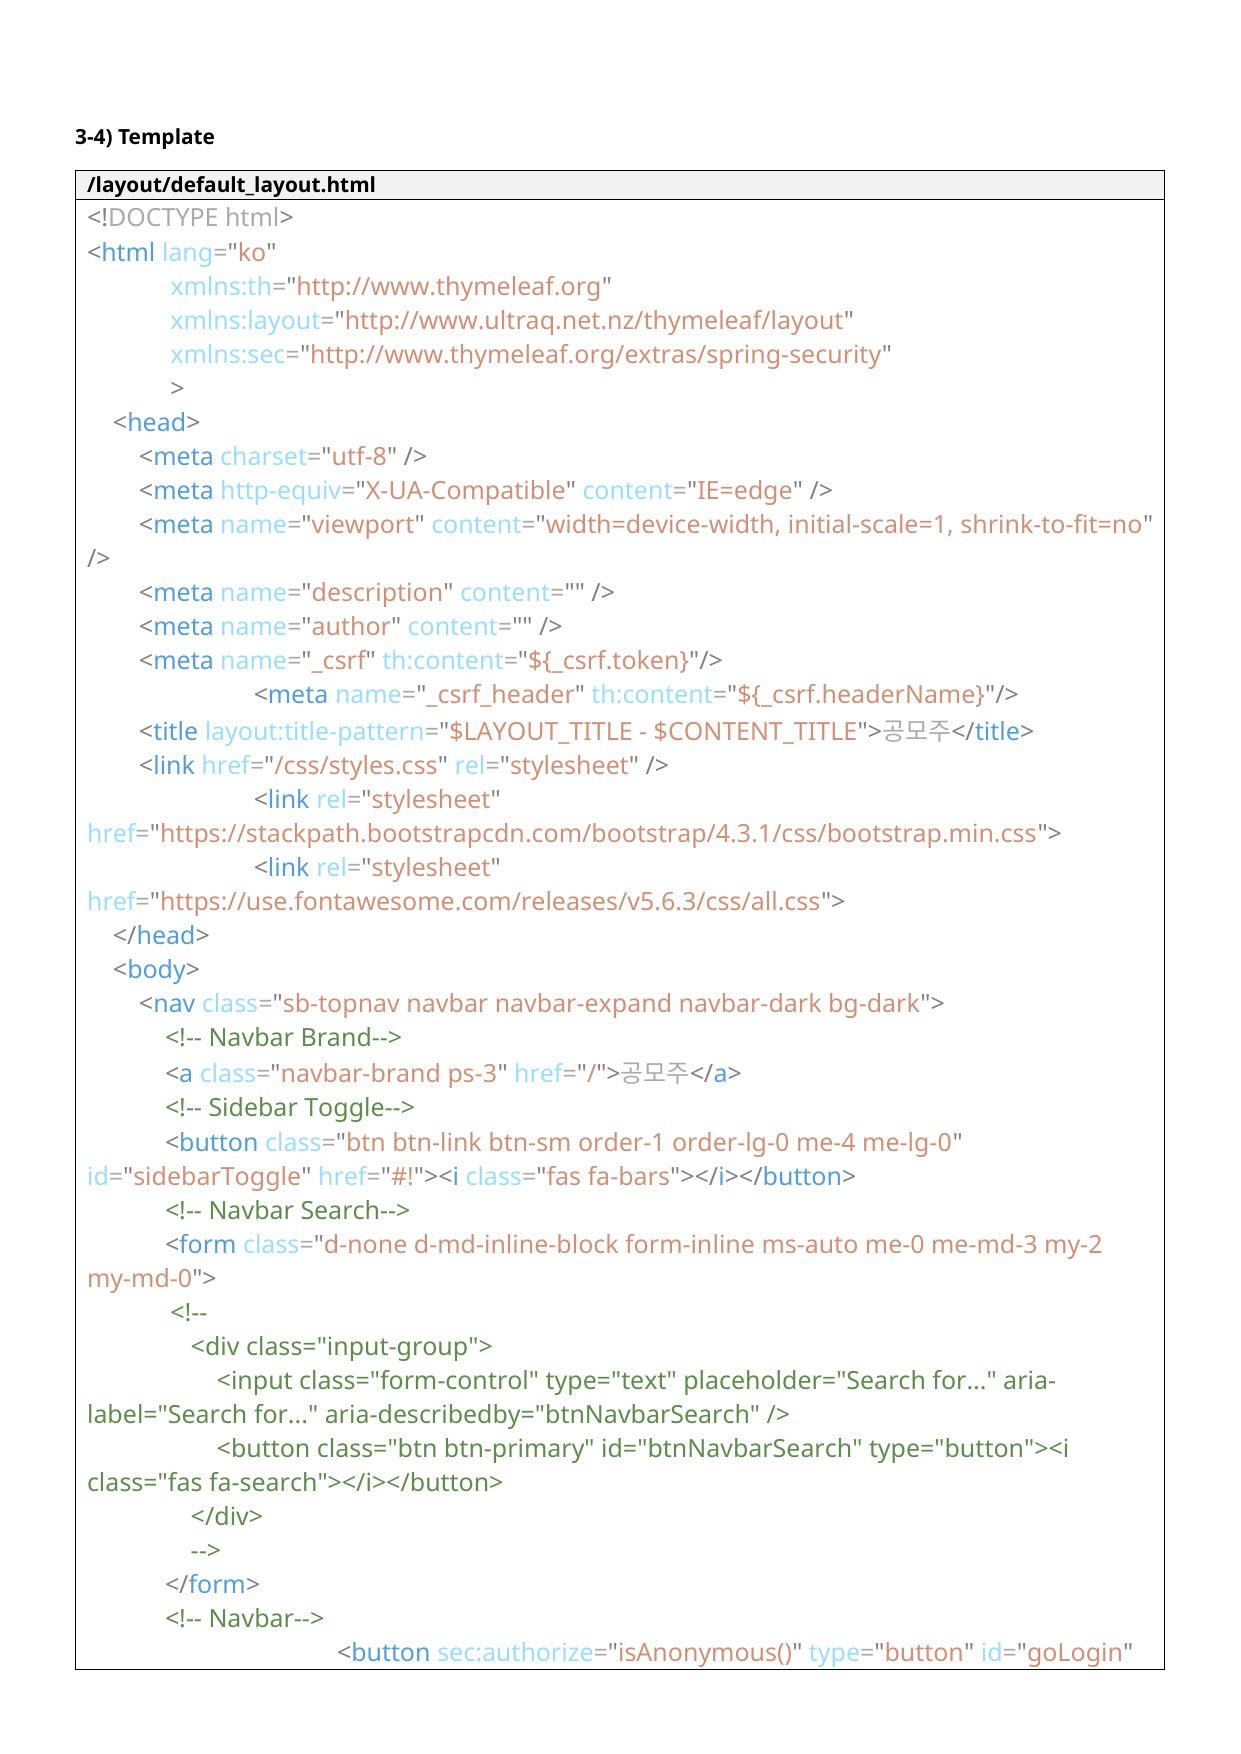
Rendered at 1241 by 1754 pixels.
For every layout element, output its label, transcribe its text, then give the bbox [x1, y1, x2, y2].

table_header /layout/default_layout.html [76, 171, 1164, 199]
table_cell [76, 200, 1164, 1669]
text 3-4) Template [75, 122, 1165, 151]
